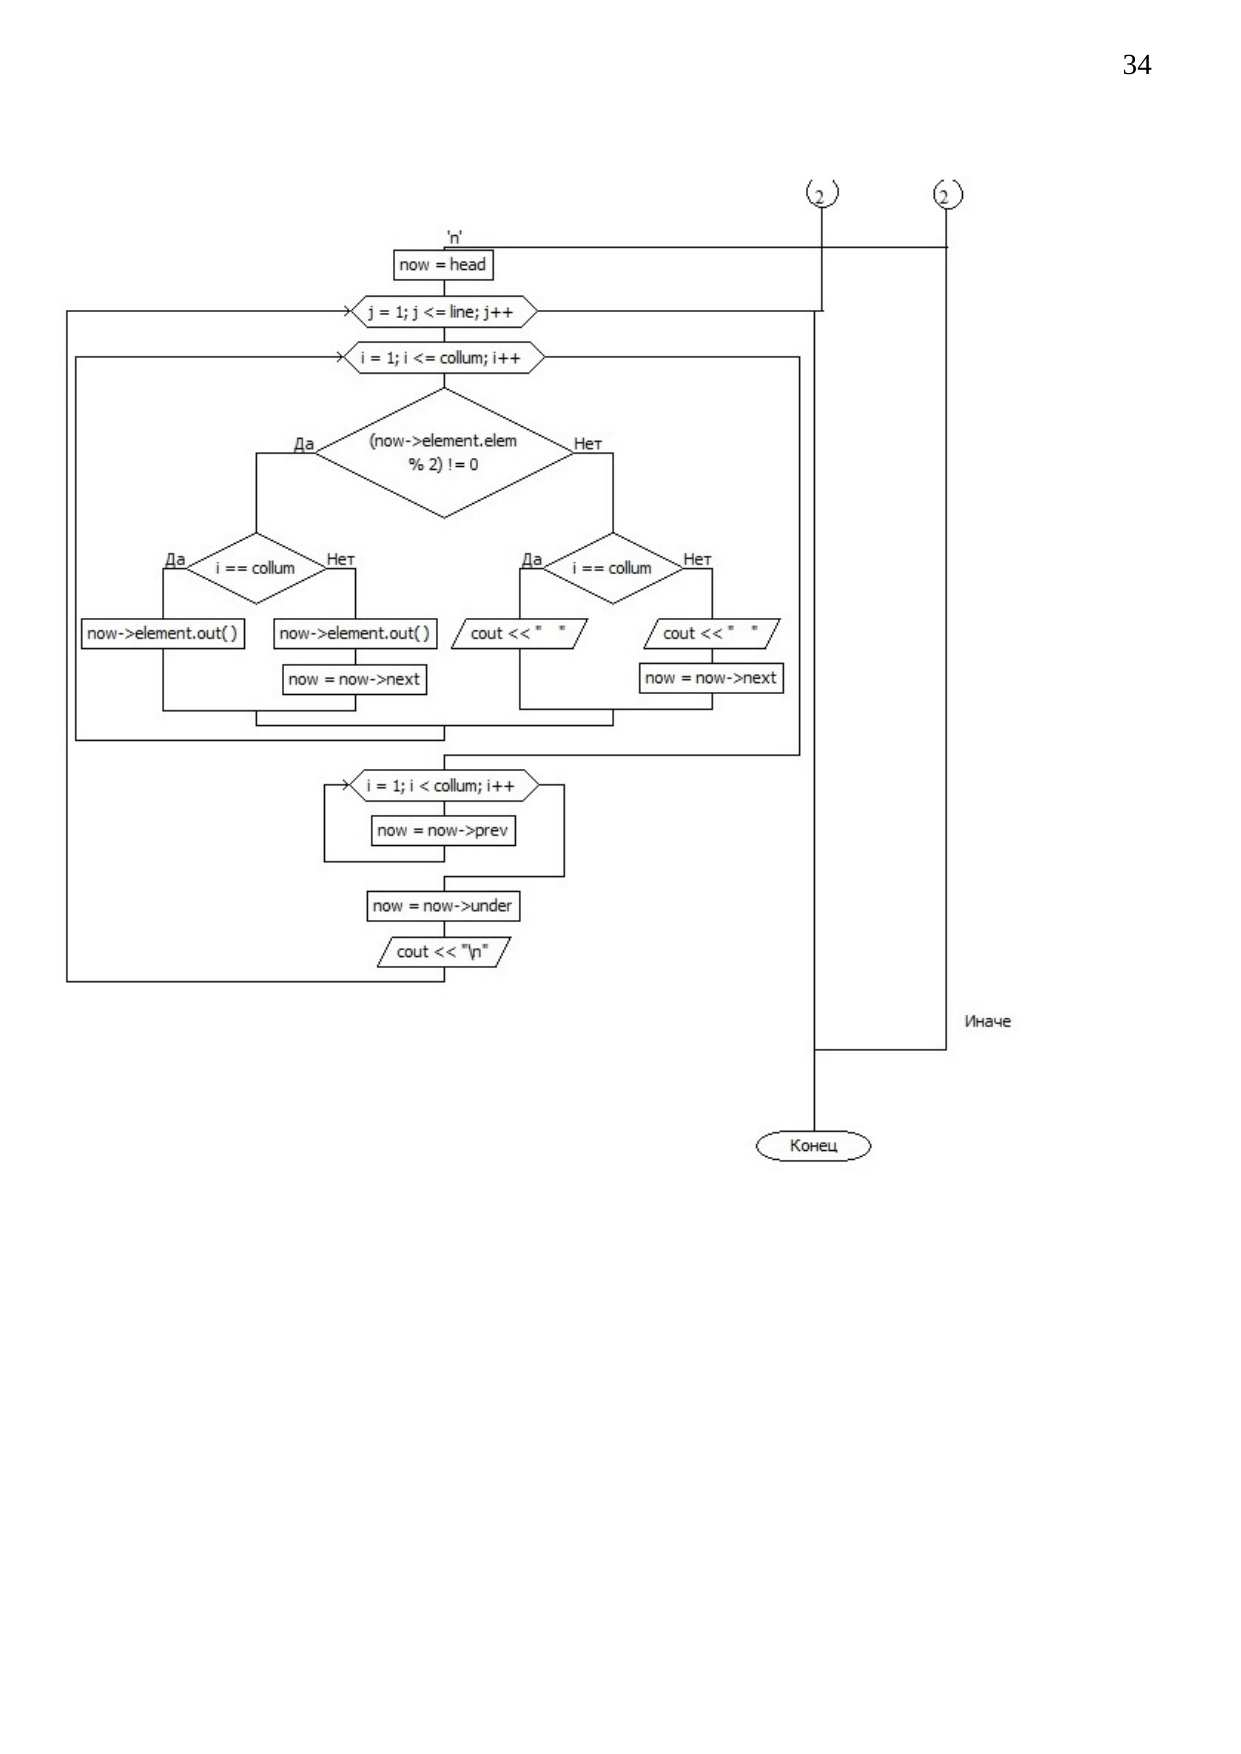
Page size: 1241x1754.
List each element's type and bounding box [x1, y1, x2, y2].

picture [59, 118, 1033, 1230]
